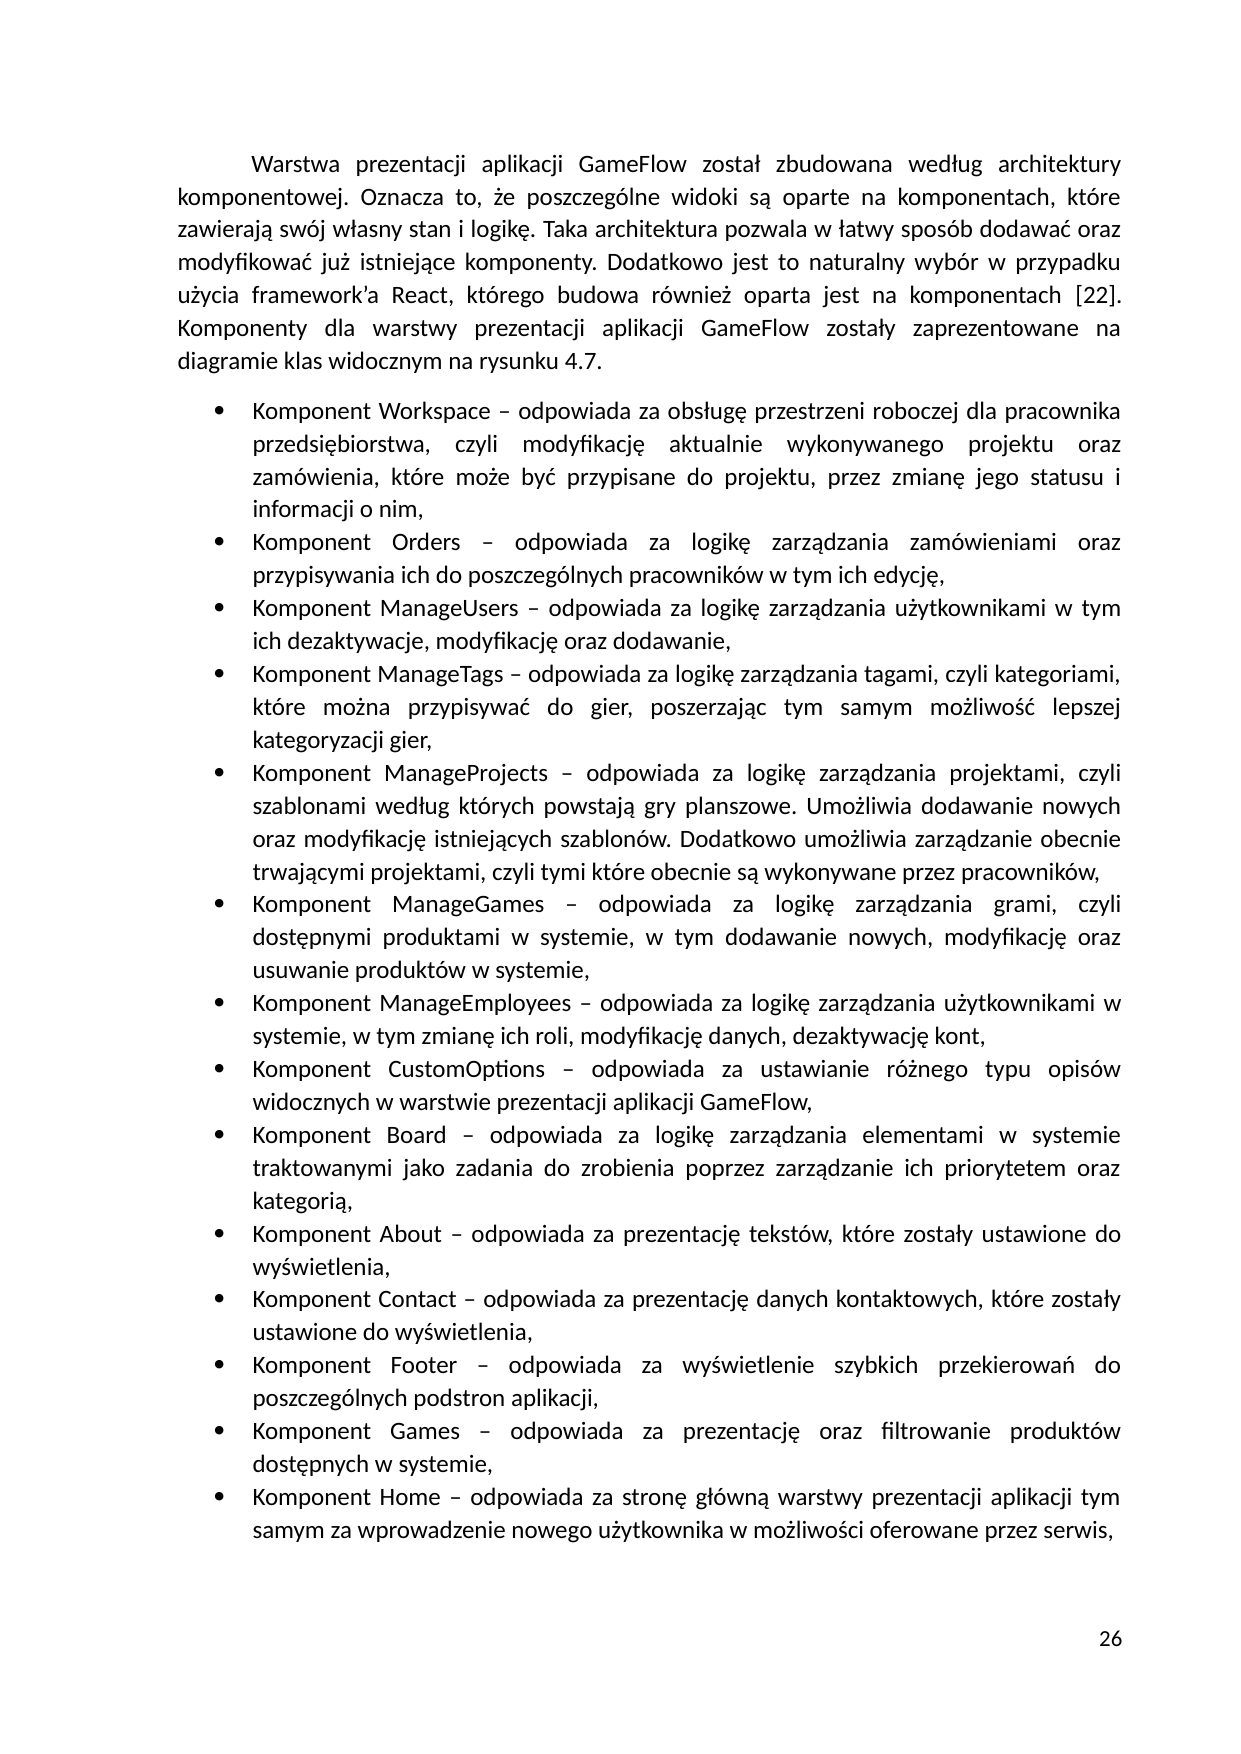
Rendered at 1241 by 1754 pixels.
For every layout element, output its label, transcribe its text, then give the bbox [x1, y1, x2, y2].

list Komponent Board – odpowiada za logikę zarządzania elementami w systemie traktowanymi jako zadania do zrobienia poprzez zarządzanie ich priorytetem oraz kategorią, [215, 1119, 1122, 1215]
list Komponent Footer – odpowiada za wyświetlenie szybkich przekierowań do poszczególnych podstron aplikacji, [215, 1349, 1122, 1413]
list Komponent Home – odpowiada za stronę główną warstwy prezentacji aplikacji tym samym za wprowadzenie nowego użytkownika w możliwości oferowane przez serwis, [215, 1481, 1122, 1544]
list Komponent CustomOptions – odpowiada za ustawianie różnego typu opisów widocznych w warstwie prezentacji aplikacji GameFlow, [215, 1053, 1122, 1117]
list Komponent Workspace – odpowiada za obsługę przestrzeni roboczej dla pracownika przedsiębiorstwa, czyli modyfikację aktualnie wykonywanego projektu oraz zamówienia, które może być przypisane do projektu, przez zmianę jego statusu i informacji o nim, [215, 395, 1122, 524]
list Komponent Games – odpowiada za prezentację oraz filtrowanie produktów dostępnych w systemie, [215, 1415, 1122, 1479]
list Komponent ManageEmployees – odpowiada za logikę zarządzania użytkownikami w systemie, w tym zmianę ich roli, modyfikację danych, dezaktywację kont, [215, 987, 1122, 1051]
list Komponent About – odpowiada za prezentację tekstów, które zostały ustawione do wyświetlenia, [215, 1218, 1122, 1281]
list Komponent Orders – odpowiada za logikę zarządzania zamówieniami oraz przypisywania ich do poszczególnych pracowników w tym ich edycję, [215, 526, 1122, 590]
list Komponent ManageProjects – odpowiada za logikę zarządzania projektami, czyli szablonami według których powstają gry planszowe. Umożliwia dodawanie nowych oraz modyfikację istniejących szablonów. Dodatkowo umożliwia zarządzanie obecnie trwającymi projektami, czyli tymi które obecnie są wykonywane przez pracowników, [215, 757, 1122, 886]
list Komponent ManageTags – odpowiada za logikę zarządzania tagami, czyli kategoriami, które można przypisywać do gier, poszerzając tym samym możliwość lepszej kategoryzacji gier, [215, 658, 1122, 754]
list Komponent ManageGames – odpowiada za logikę zarządzania grami, czyli dostępnymi produktami w systemie, w tym dodawanie nowych, modyfikację oraz usuwanie produktów w systemie, [215, 888, 1122, 985]
list Komponent Contact – odpowiada za prezentację danych kontaktowych, które zostały ustawione do wyświetlenia, [215, 1283, 1122, 1347]
list Komponent ManageUsers – odpowiada za logikę zarządzania użytkownikami w tym ich dezaktywacje, modyfikację oraz dodawanie, [215, 592, 1122, 656]
text Warstwa prezentacji aplikacji GameFlow został zbudowana według architektury komponentowej. Oznacza to, że poszczególne widoki są oparte na komponentach, które zawierają swój własny stan i logikę. Taka architektura pozwala w łatwy sposób dodawać oraz modyfikować już istniejące komponenty. Dodatkowo jest to naturalny wybór w przypadku użycia framework’a React, którego budowa również oparta jest na komponentach [22]. Komponenty dla warstwy prezentacji aplikacji GameFlow zostały zaprezentowane na diagramie klas widocznym na rysunku 4.7. [177, 148, 1122, 376]
